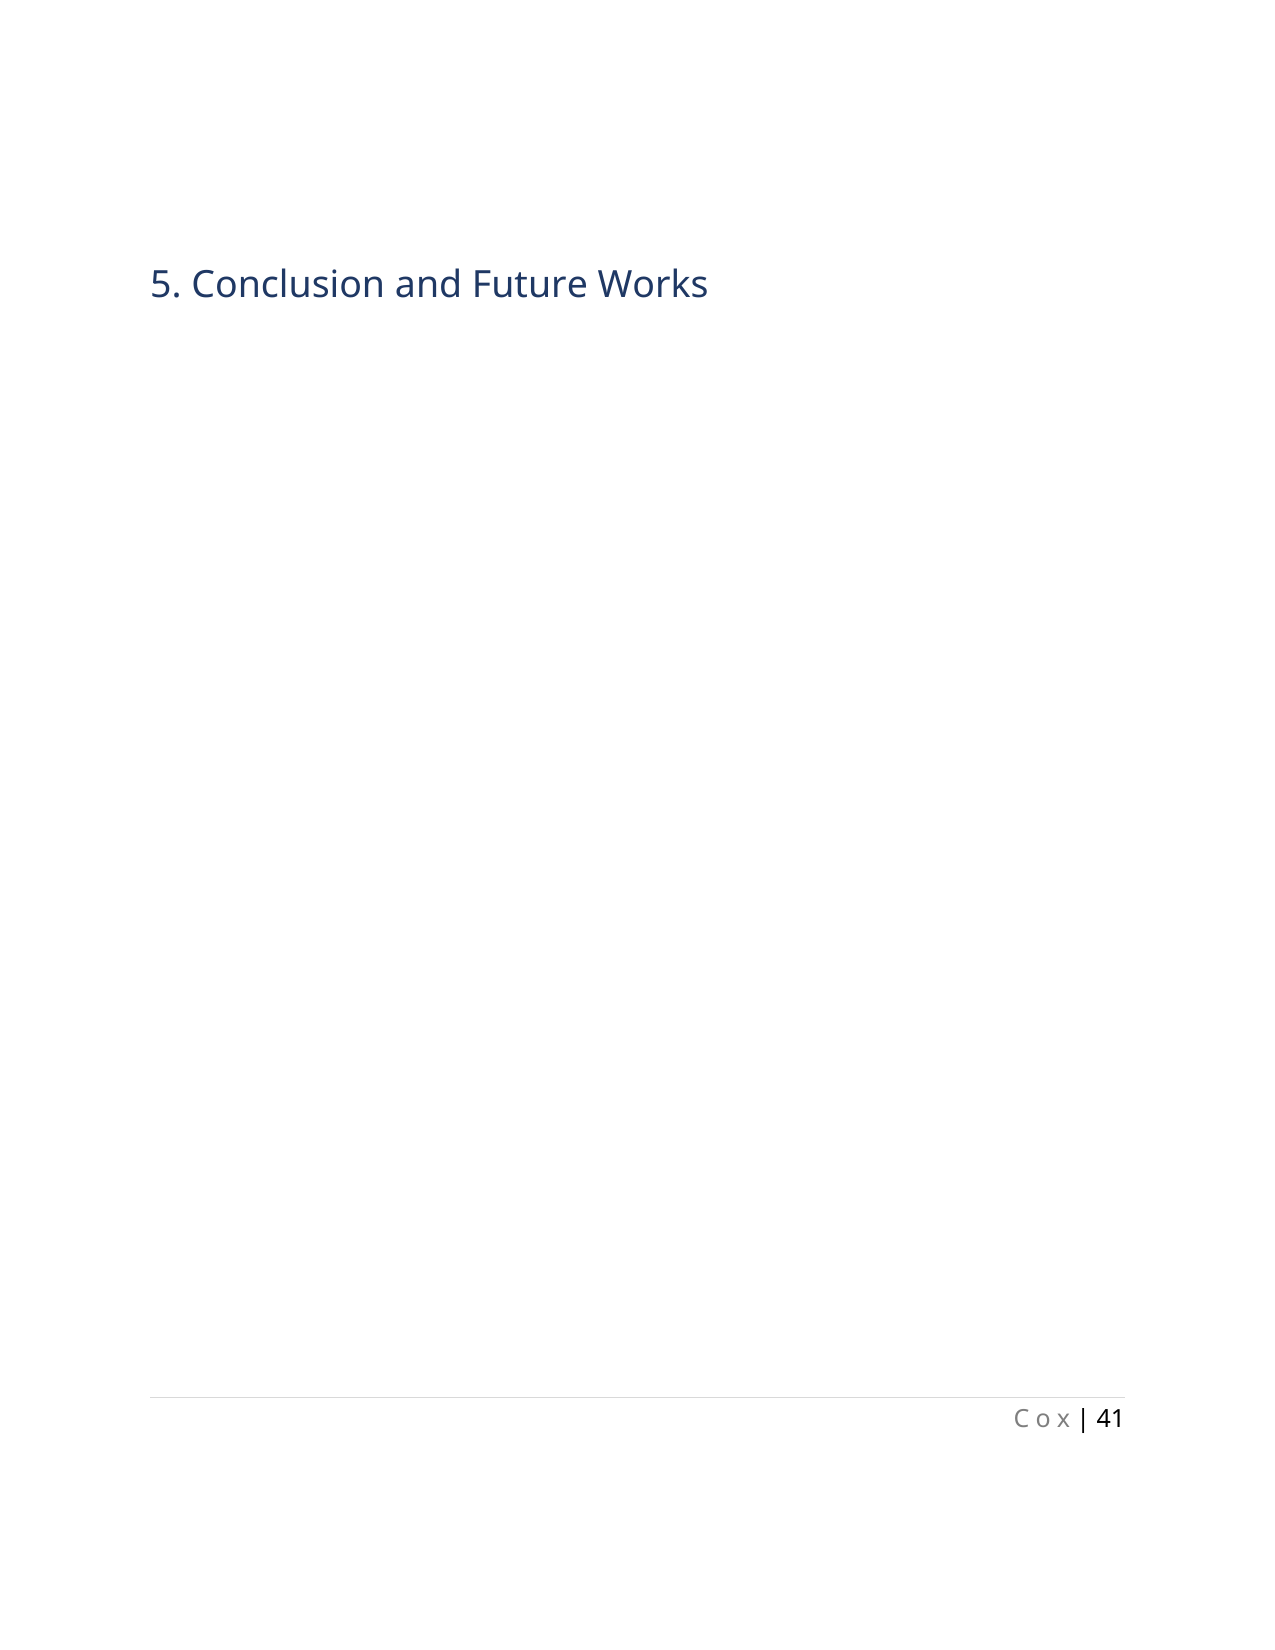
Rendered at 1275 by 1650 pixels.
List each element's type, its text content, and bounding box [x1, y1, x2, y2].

subtitle 5. Conclusion and Future Works [150, 257, 1125, 308]
